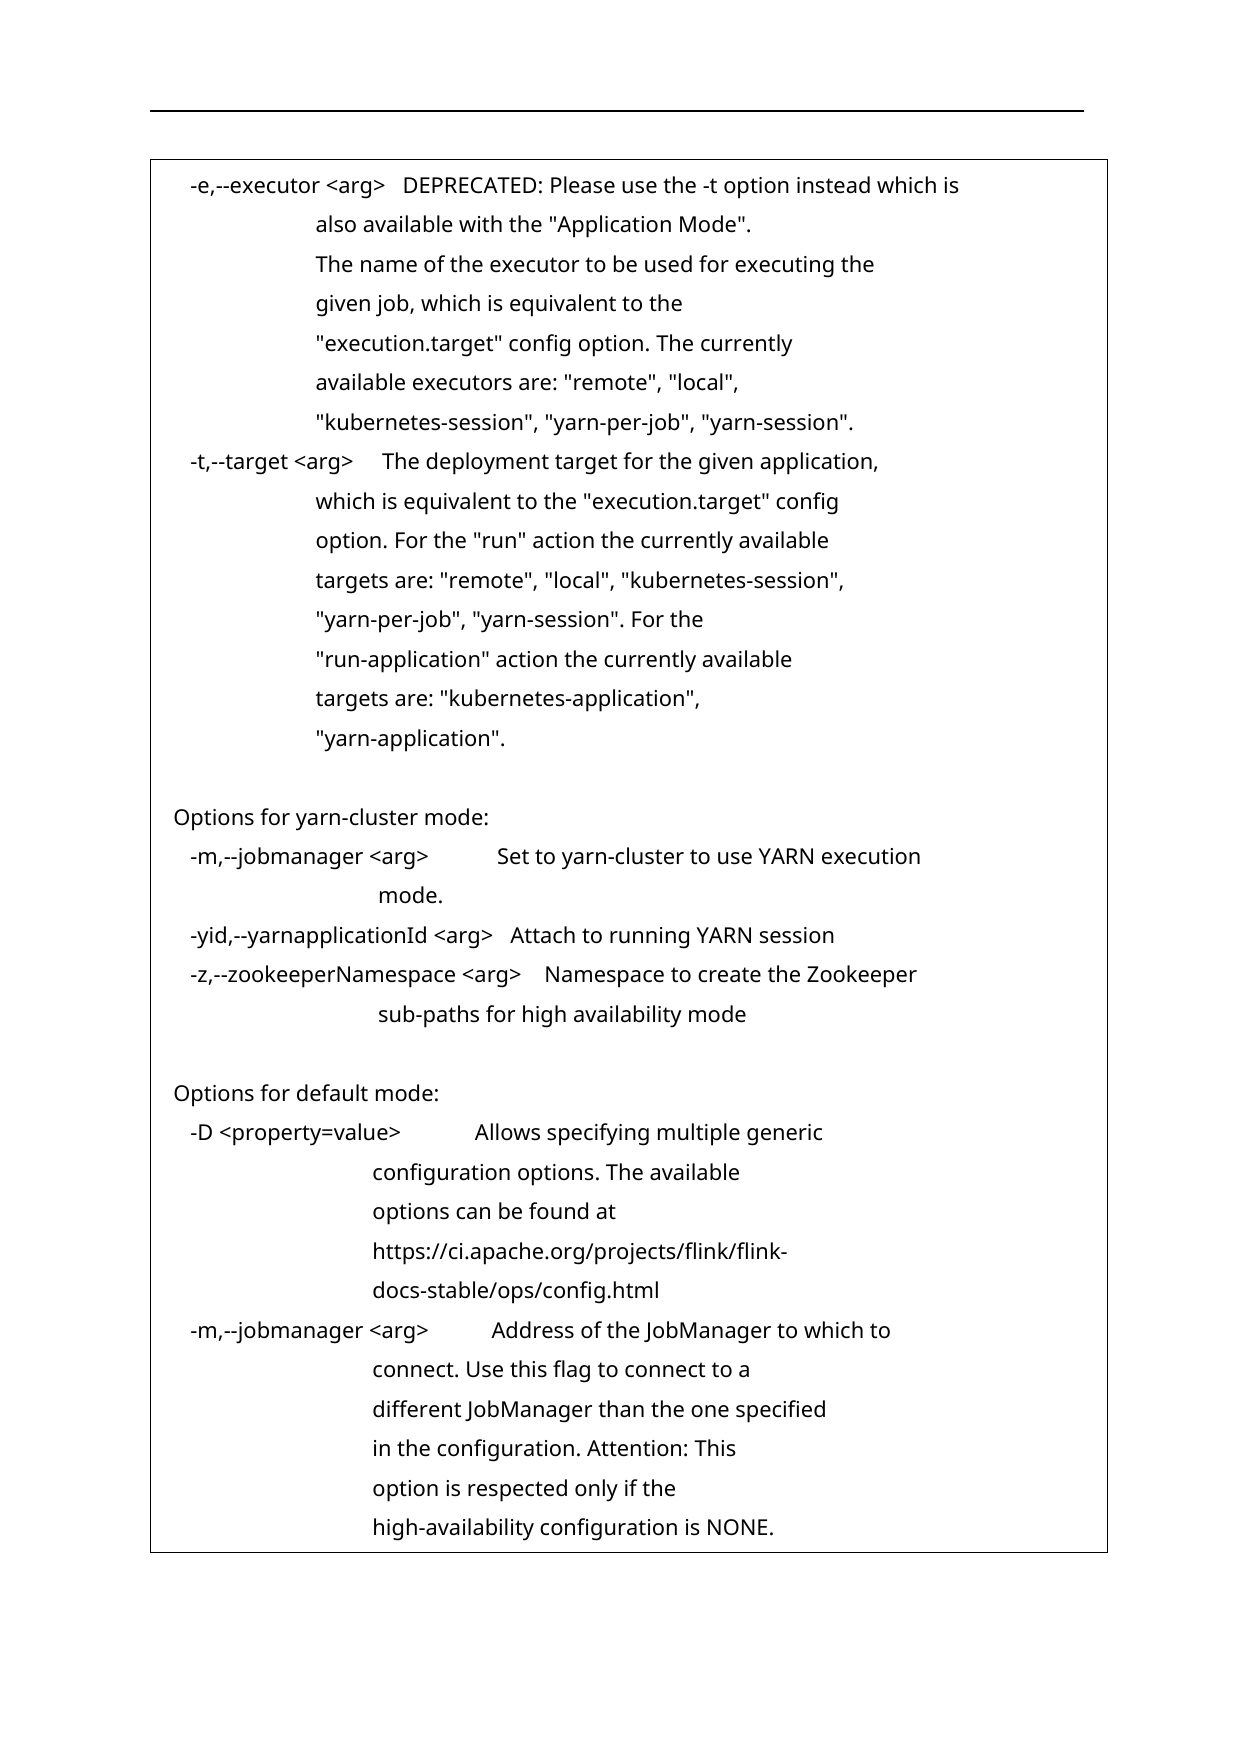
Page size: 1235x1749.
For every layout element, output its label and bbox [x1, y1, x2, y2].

table_header [151, 160, 1107, 1552]
